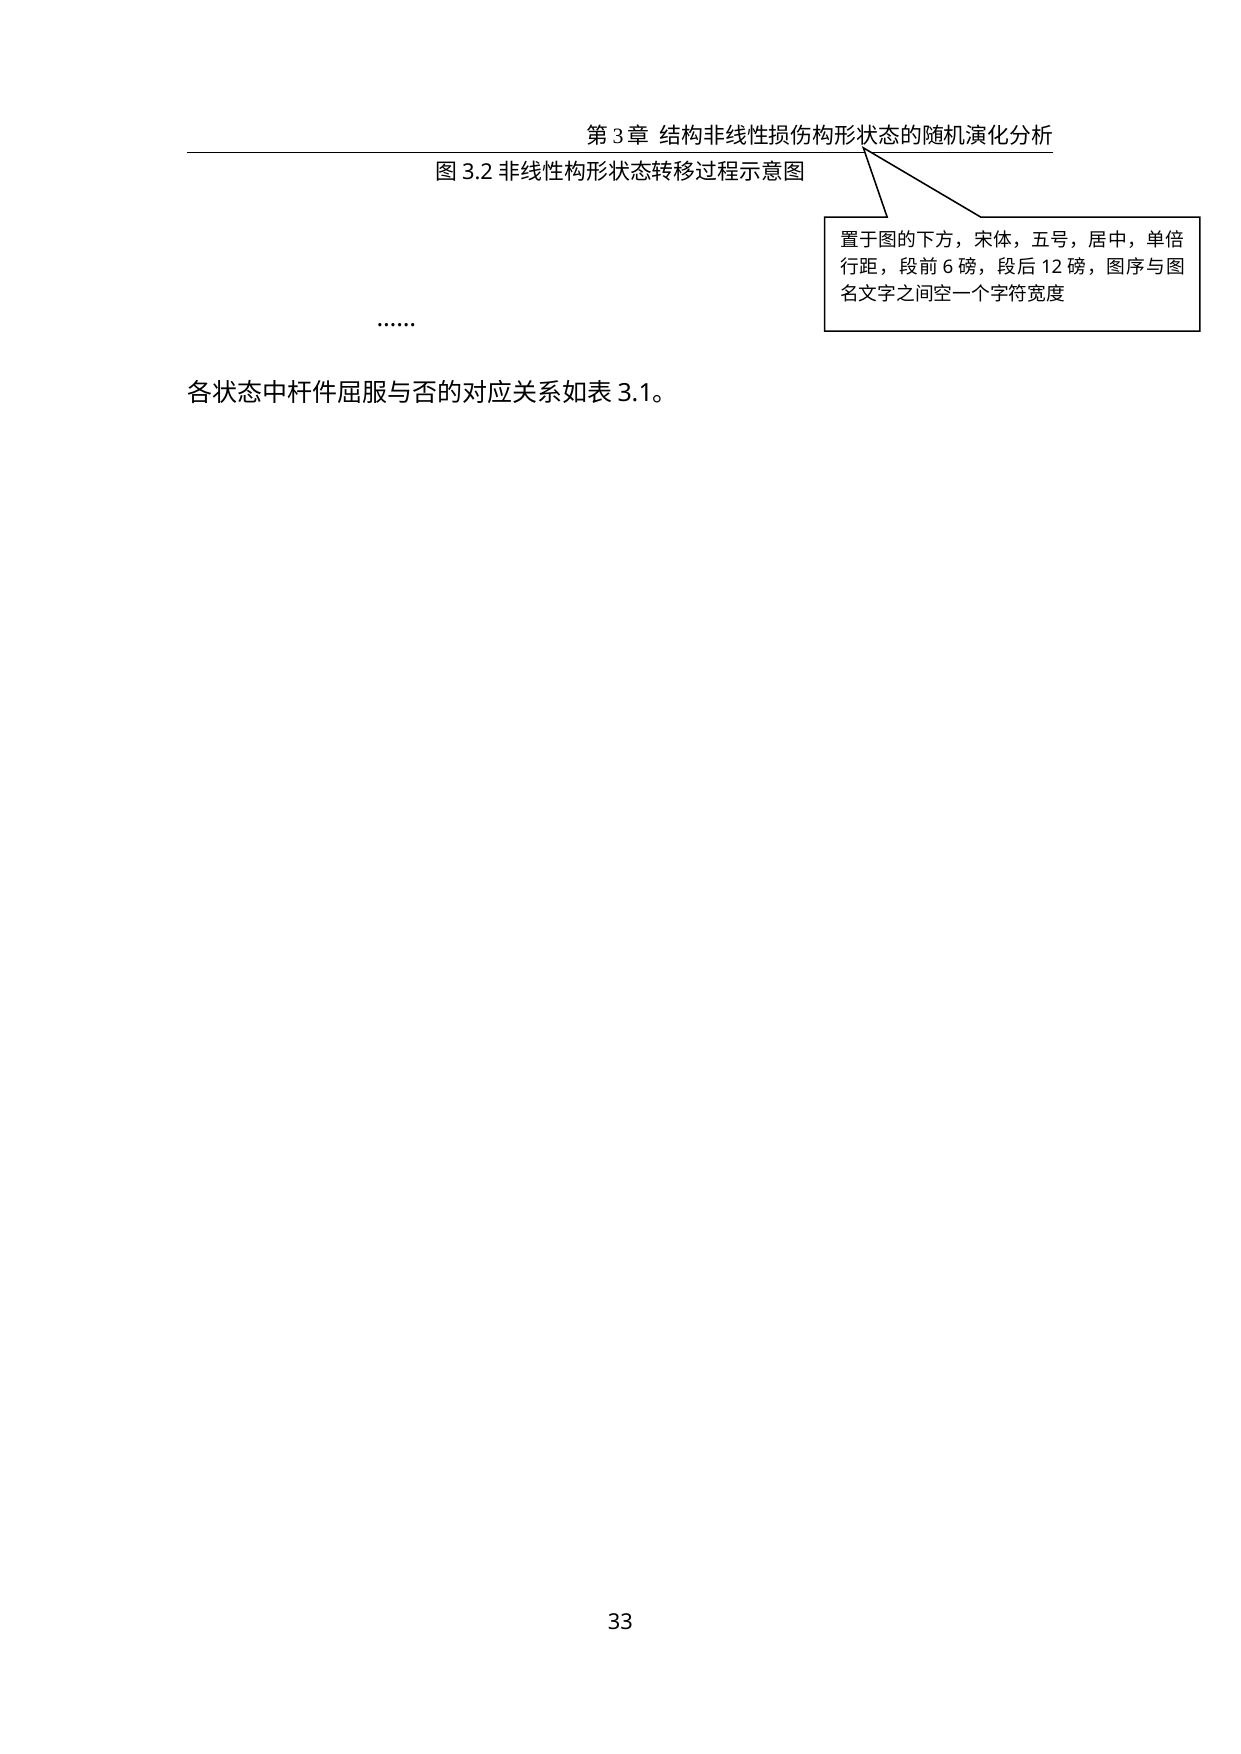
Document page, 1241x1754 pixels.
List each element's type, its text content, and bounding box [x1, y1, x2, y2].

text …… [187, 284, 1053, 349]
text 图3.2 非线性构形状态转移过程示意图 [187, 153, 875, 186]
text 图3.2 非线性构形状态转移过程示意图 [876, 153, 1053, 186]
text 各状态中杆件屈服与否的对应关系如表3.1。 [187, 358, 1053, 423]
